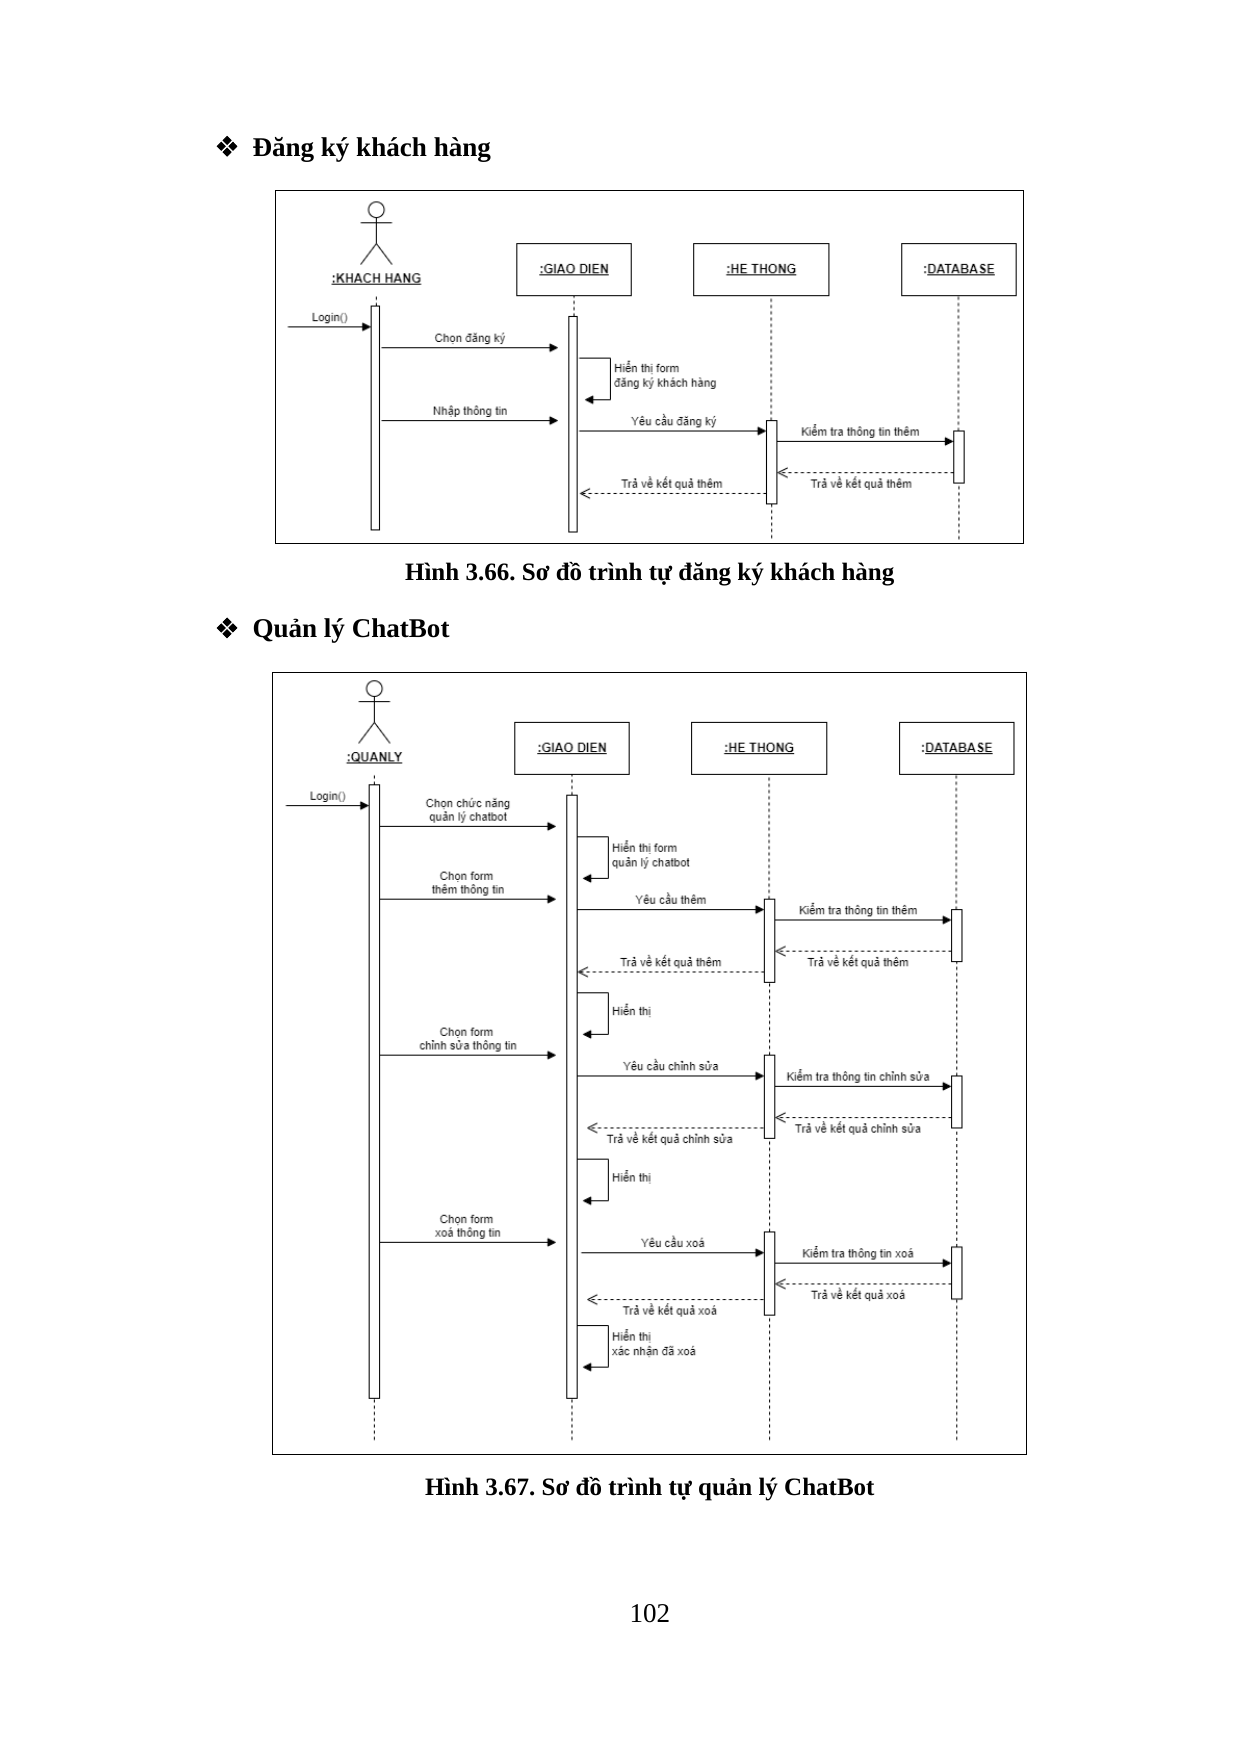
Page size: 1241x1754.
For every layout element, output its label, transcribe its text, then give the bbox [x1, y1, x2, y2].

picture [273, 673, 1026, 1454]
list Quản lý ChatBot [177, 612, 1122, 643]
picture [276, 191, 1023, 543]
list Đăng ký khách hàng [177, 131, 1122, 162]
